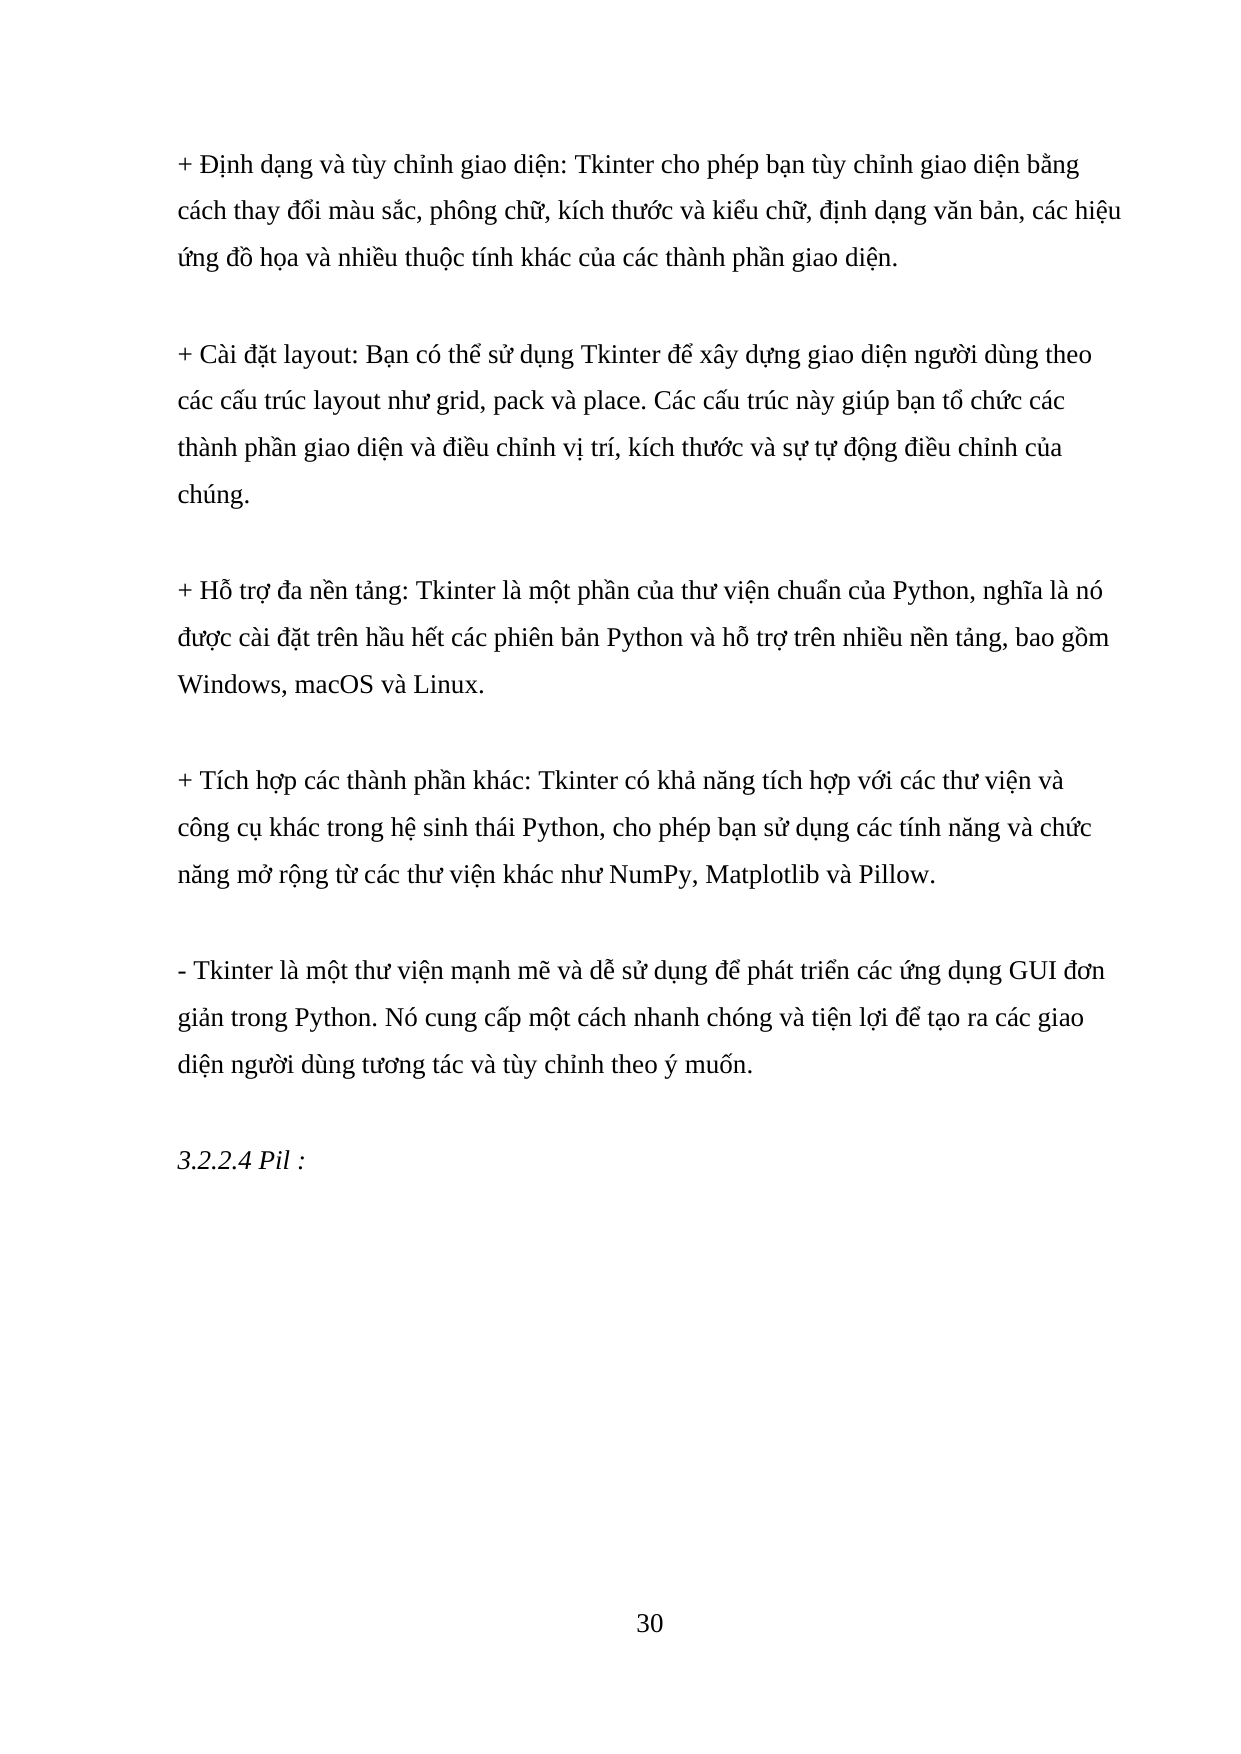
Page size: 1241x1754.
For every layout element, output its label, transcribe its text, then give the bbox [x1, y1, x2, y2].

text + Hỗ trợ đa nền tảng: Tkinter là một phần của thư viện chuẩn của Python, nghĩa là nó được cài đặt trên hầu hết các phiên bản Python và hỗ trợ trên nhiều nền tảng, bao gồm Windows, macOS và Linux. [177, 574, 1122, 699]
text + Cài đặt layout: Bạn có thể sử dụng Tkinter để xây dựng giao diện người dùng theo các cấu trúc layout như grid, pack và place. Các cấu trúc này giúp bạn tổ chức các thành phần giao diện và điều chỉnh vị trí, kích thước và sự tự động điều chỉnh của chúng. [177, 338, 1122, 509]
subtitle 3.2.2.4 Pil : [177, 1144, 1122, 1176]
text - Tkinter là một thư viện mạnh mẽ và dễ sử dụng để phát triển các ứng dụng GUI đơn giản trong Python. Nó cung cấp một cách nhanh chóng và tiện lợi để tạo ra các giao diện người dùng tương tác và tùy chỉnh theo ý muốn. [177, 954, 1122, 1079]
text + Tích hợp các thành phần khác: Tkinter có khả năng tích hợp với các thư viện và công cụ khác trong hệ sinh thái Python, cho phép bạn sử dụng các tính năng và chức năng mở rộng từ các thư viện khác như NumPy, Matplotlib và Pillow. [177, 764, 1122, 889]
text + Định dạng và tùy chỉnh giao diện: Tkinter cho phép bạn tùy chỉnh giao diện bằng cách thay đổi màu sắc, phông chữ, kích thước và kiểu chữ, định dạng văn bản, các hiệu ứng đồ họa và nhiều thuộc tính khác của các thành phần giao diện. [177, 148, 1122, 272]
